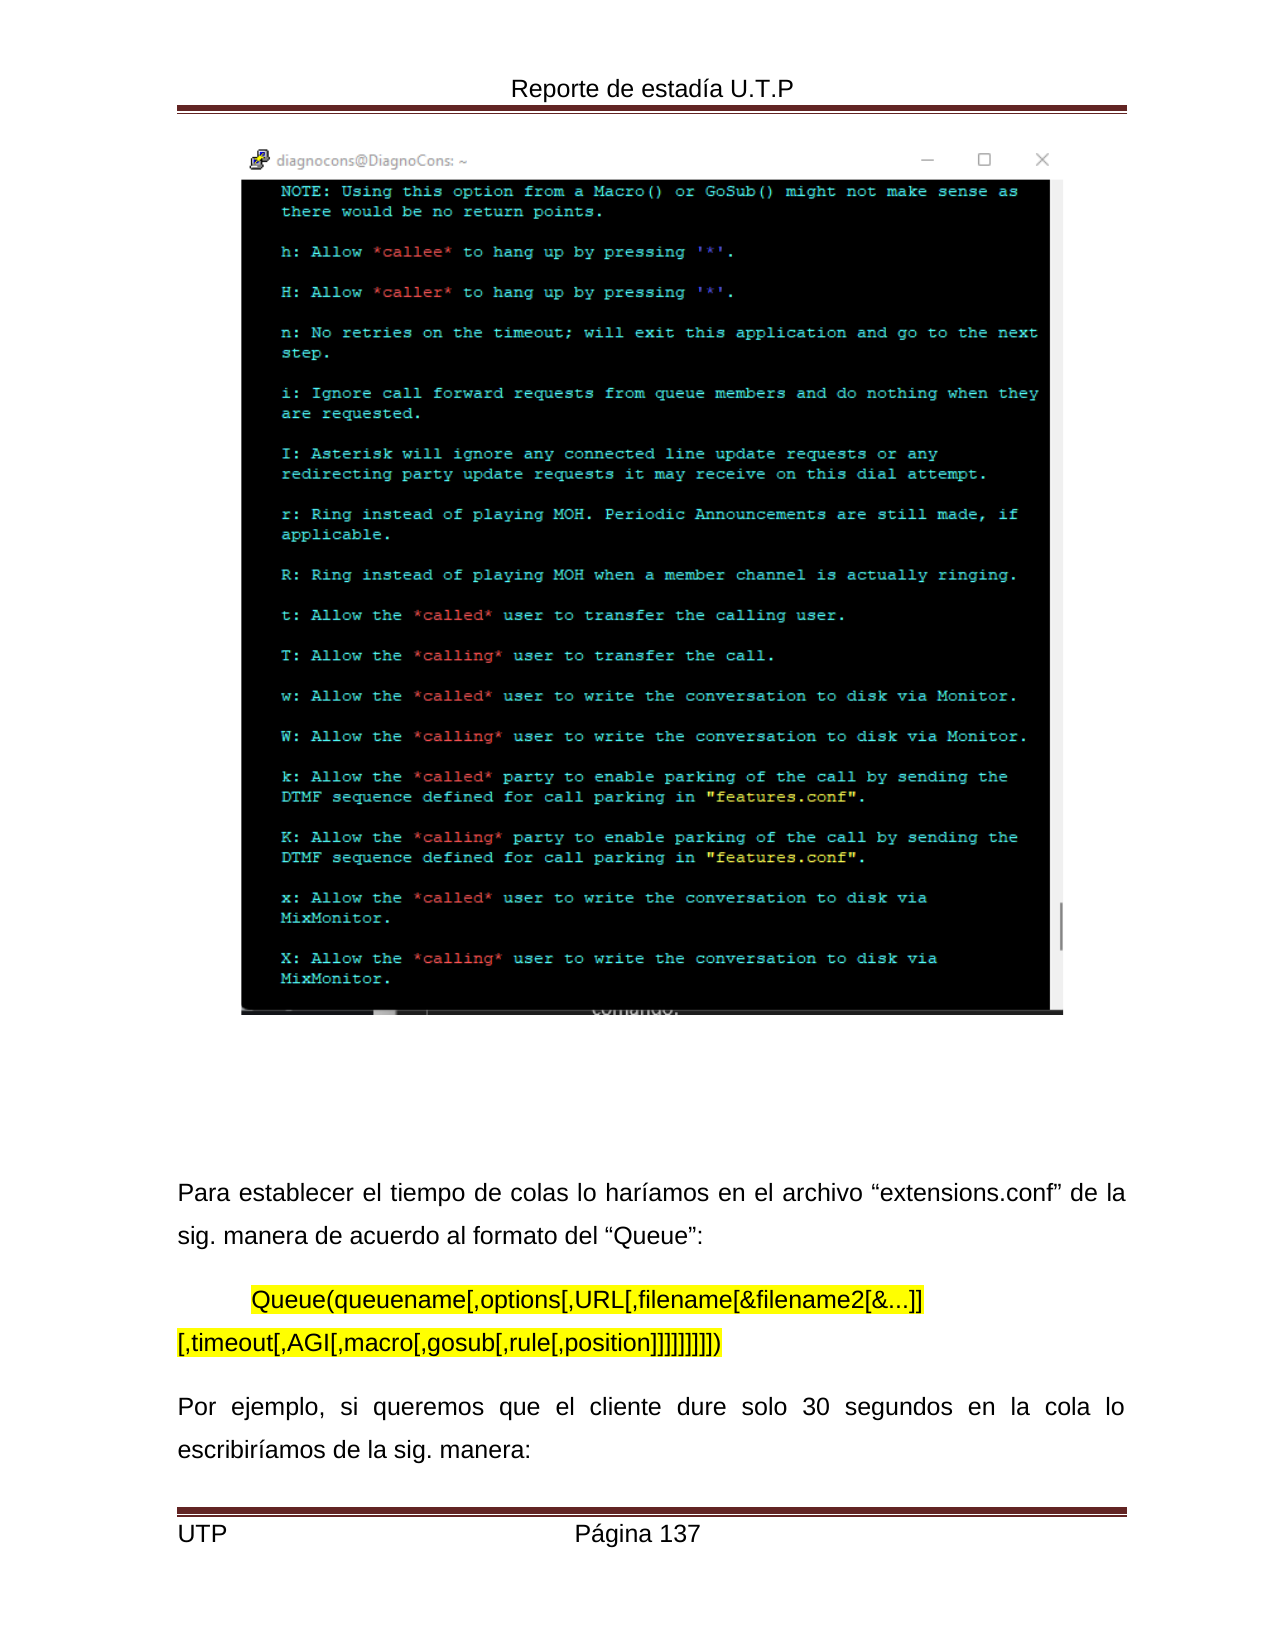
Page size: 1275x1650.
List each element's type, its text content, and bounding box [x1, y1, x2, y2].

text Para establecer el tiempo de colas lo haríamos en el archivo “extensions.conf” de la sig. manera de acuerdo al formato del “Queue”: [177, 1178, 1127, 1250]
picture [241, 147, 1064, 1015]
text Por ejemplo, si queremos que el cliente dure solo 30 segundos en la cola lo escribiríamos de la sig. manera: [177, 1392, 1127, 1464]
text Queue(queuename[,options[,URL[,filename[&filename2[&...]][,timeout[,AGI[,macro[,gosub[,rule[,position]]]]]]]]]) [177, 1285, 1127, 1357]
